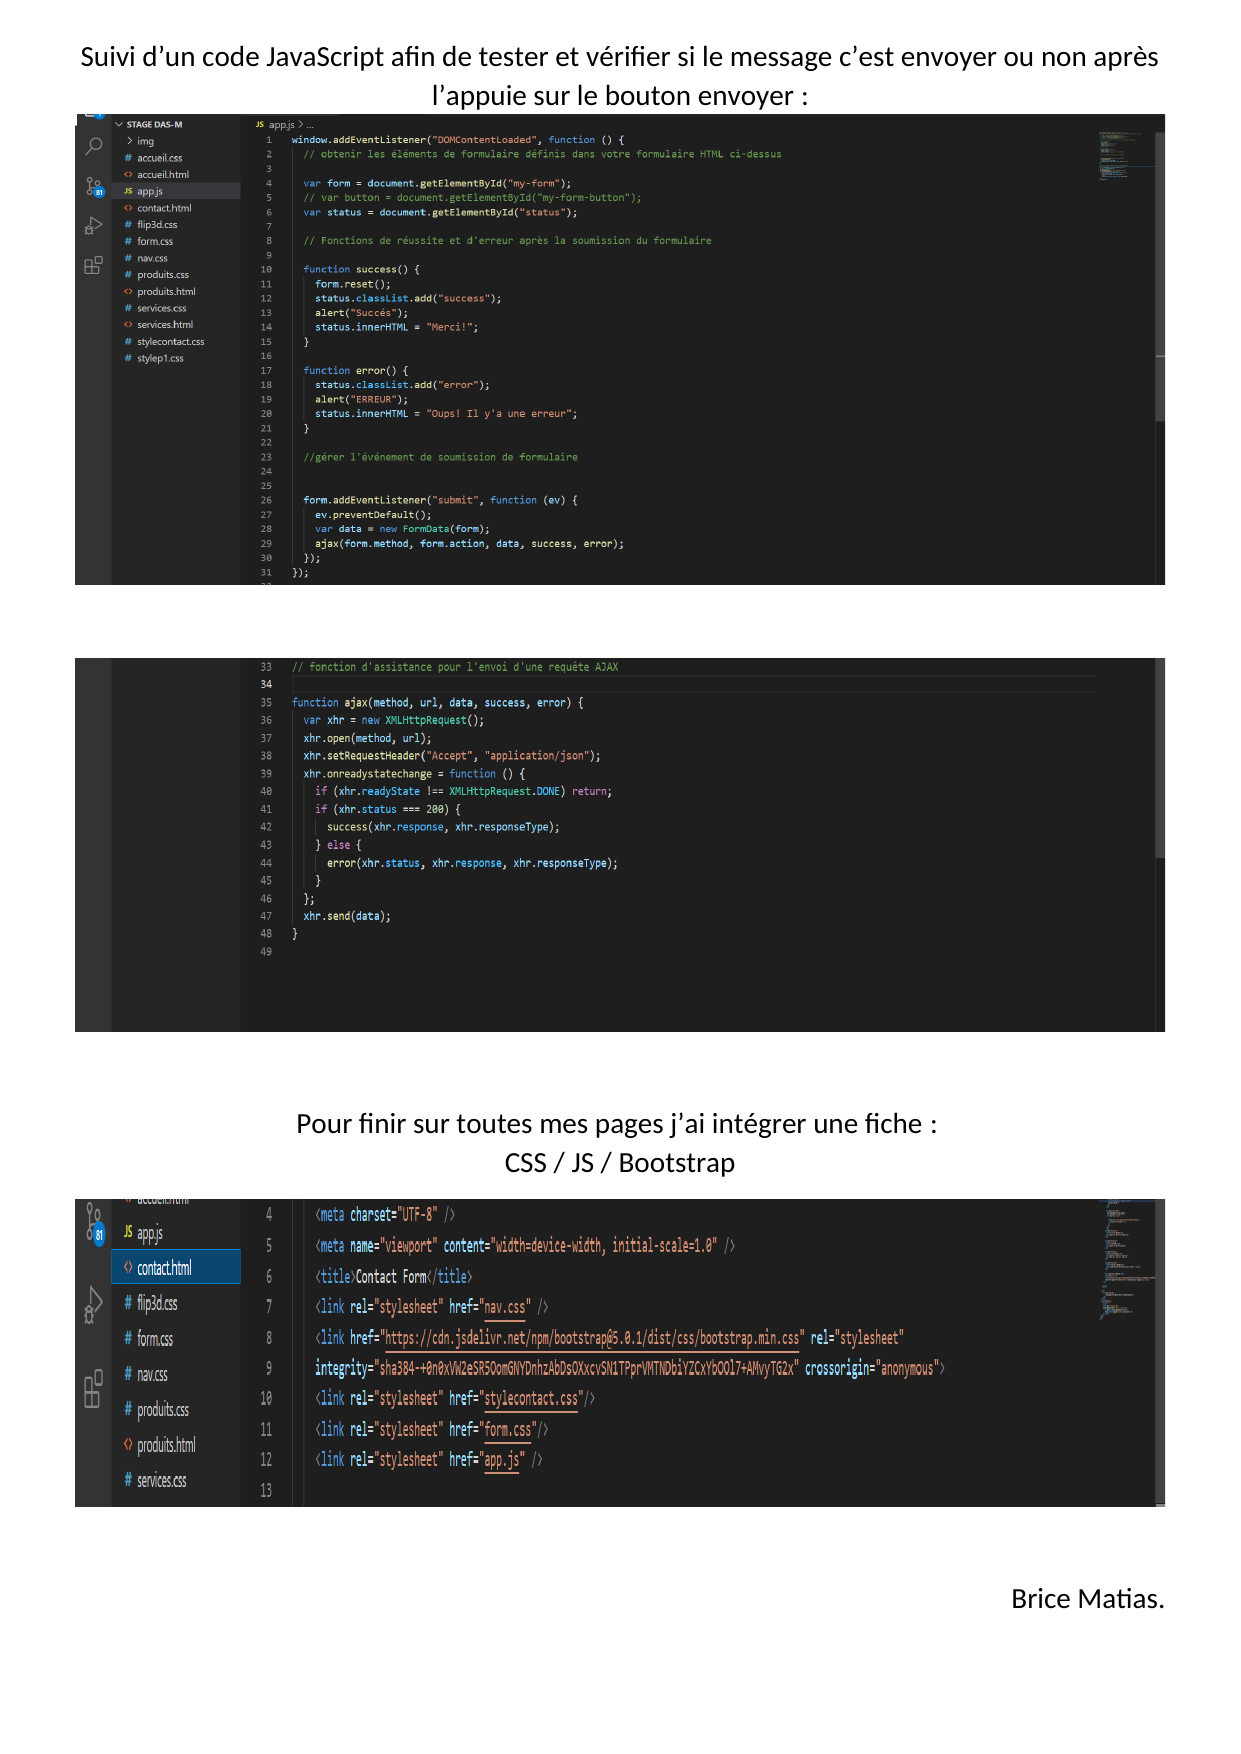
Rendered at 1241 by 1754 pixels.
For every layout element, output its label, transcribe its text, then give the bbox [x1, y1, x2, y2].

picture [75, 1199, 1166, 1507]
text Brice Matias. [75, 1580, 1165, 1616]
picture [75, 658, 1166, 1032]
text Suivi d’un code JavaScript afin de tester et vérifier si le message c’est envoyer ou non après l’appuie sur le bouton envoyer : [75, 0, 1165, 114]
text Pour finir sur toutes mes pages j’ai intégrer une fiche : CSS / JS / Bootstrap [75, 1106, 1165, 1180]
picture [75, 114, 1166, 585]
